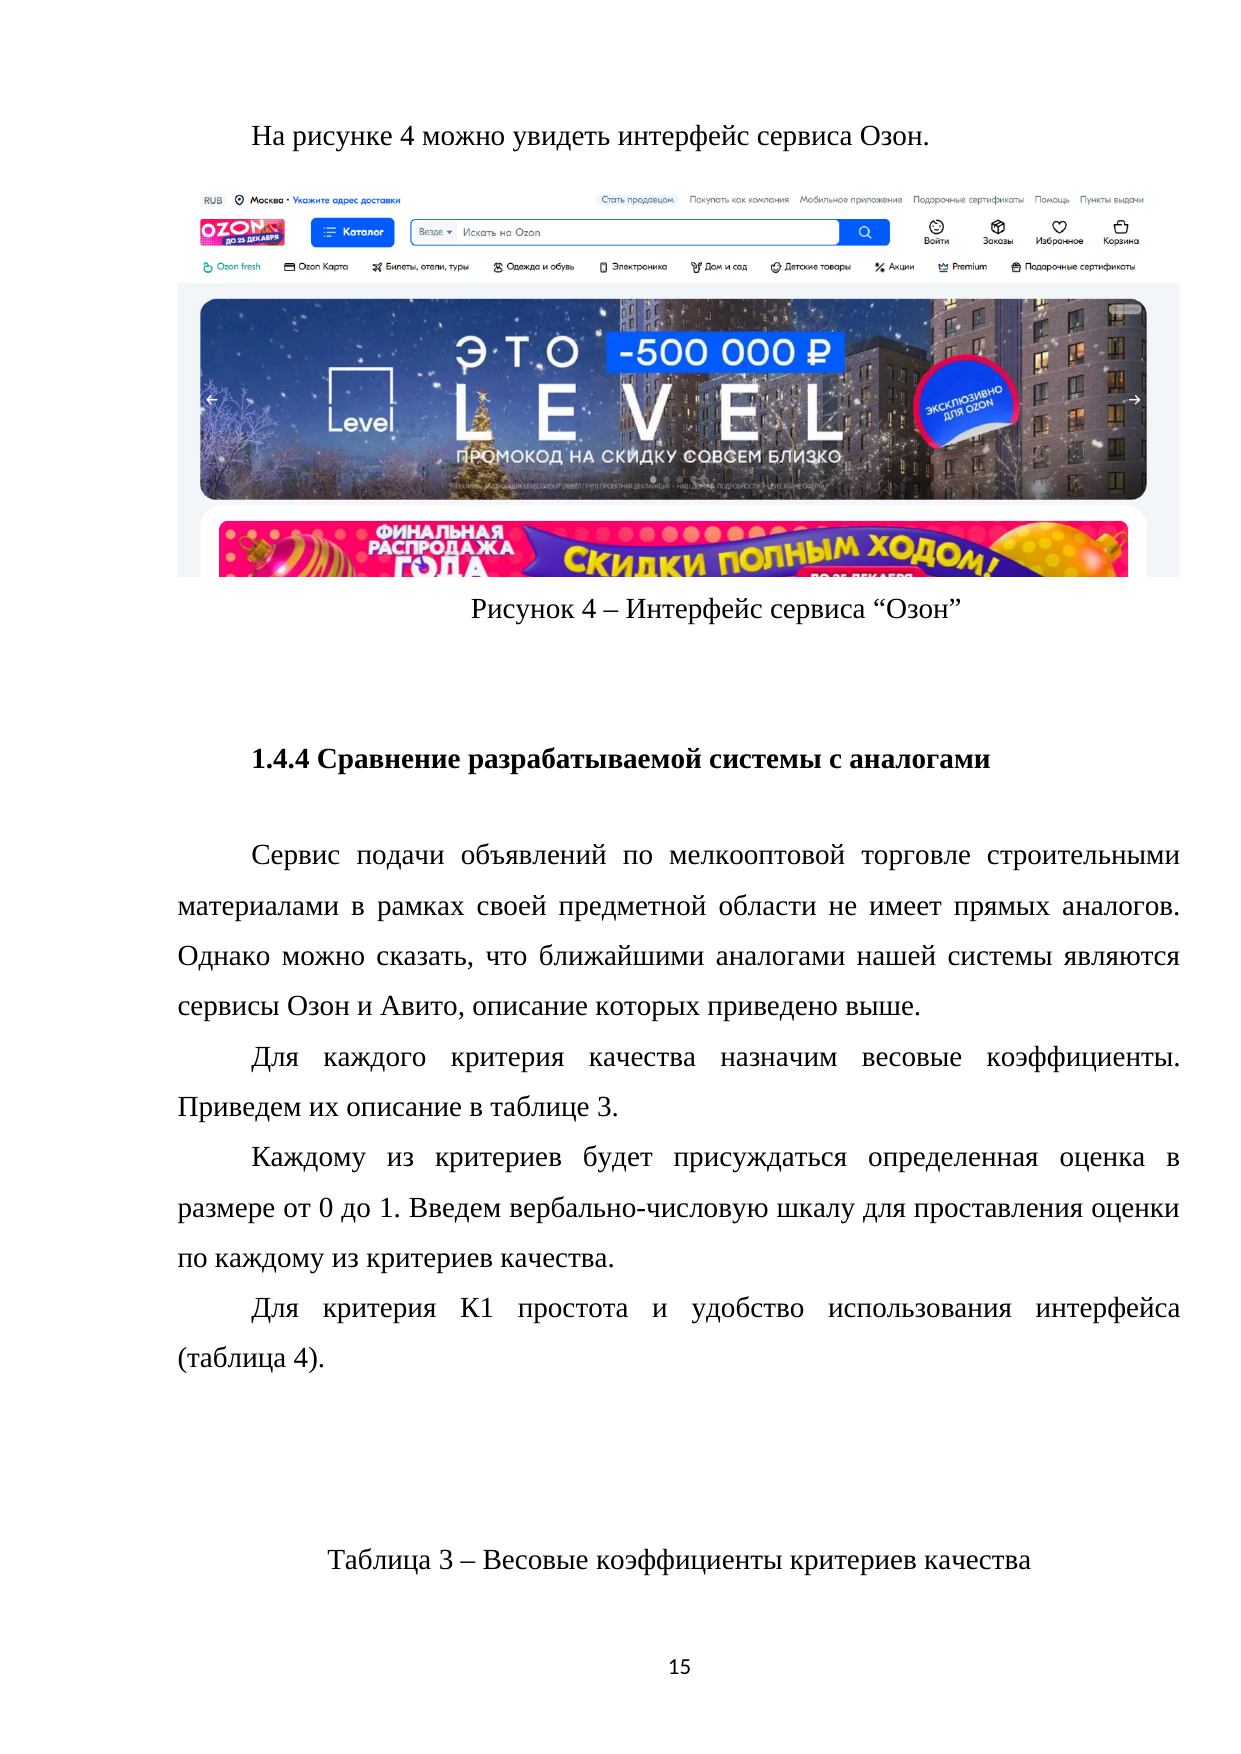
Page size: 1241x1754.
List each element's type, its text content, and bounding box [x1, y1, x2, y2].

text 1.4.4 Сравнение разрабатываемой системы с аналогами [177, 741, 1181, 775]
text Сервис подачи объявлений по мелкооптовой торговле строительными материалами в рамках своей предметной области не имеет прямых аналогов. Однако можно сказать, что ближайшими аналогами нашей системы являются сервисы Озон и Авито, описание которых приведено выше. [177, 837, 1181, 1022]
picture [177, 189, 1180, 577]
text Рисунок 4 – Интерфейс сервиса “Озон” [177, 591, 1181, 624]
text Каждому из критериев будет присуждаться определенная оценка в размере от 0 до 1. Введем вербально-числовую шкалу для проставления оценки по каждому из критериев качества. [177, 1139, 1181, 1273]
text Таблица 3 – Весовые коэффициенты критериев качества [177, 1542, 1181, 1575]
text На рисунке 4 можно увидеть интерфейс сервиса Озон. [177, 118, 1181, 152]
text Для каждого критерия качества назначим весовые коэффициенты. Приведем их описание в таблице 3. [177, 1039, 1181, 1123]
text Для критерия К1 простота и удобство использования интерфейса (таблица 4). [177, 1290, 1181, 1374]
